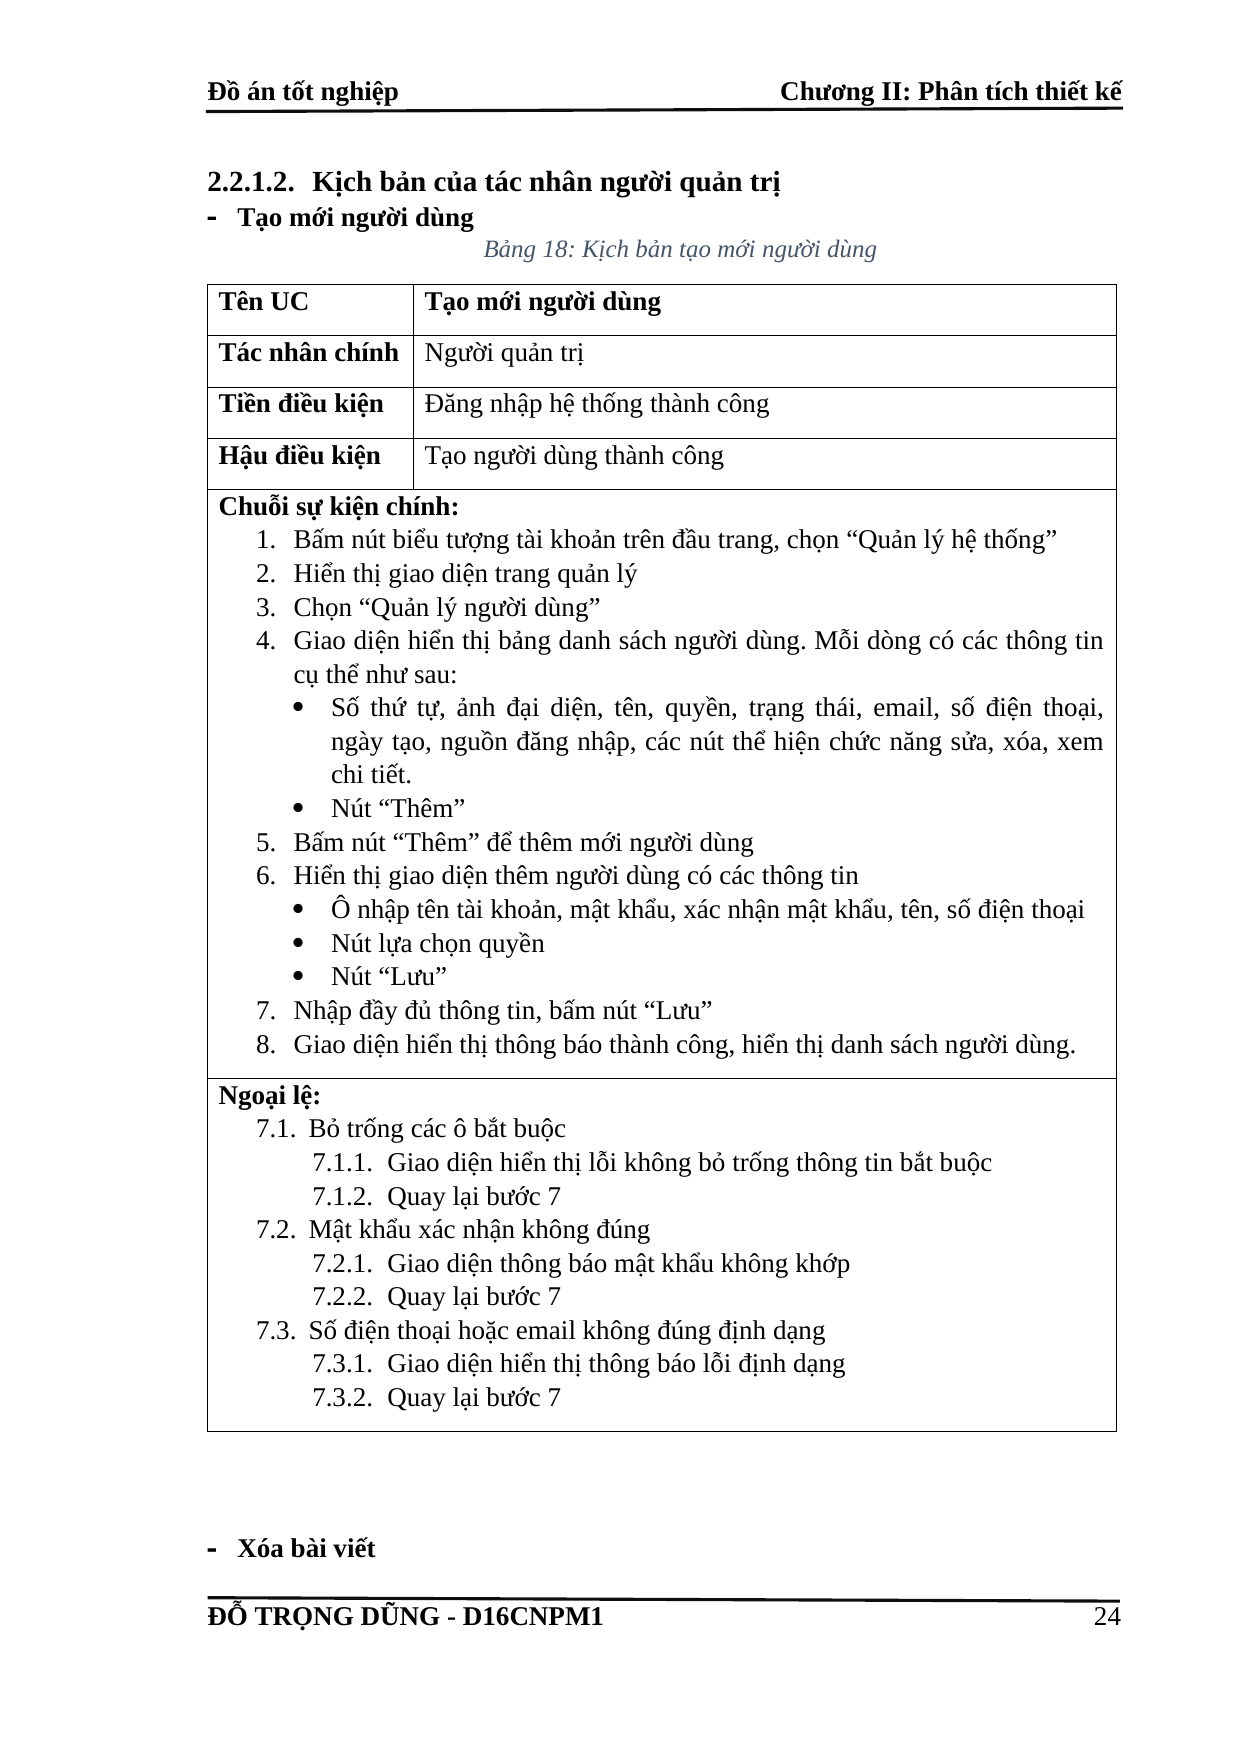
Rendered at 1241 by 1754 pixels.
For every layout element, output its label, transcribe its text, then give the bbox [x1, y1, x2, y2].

table_cell Tạo người dùng thành công [414, 439, 1116, 489]
table_cell Người quản trị [414, 336, 1116, 387]
list Tạo mới người dùng [207, 201, 1123, 232]
text Bảng 18: Kịch bản tạo mới người dùng [237, 234, 1123, 263]
table_cell Đăng nhập hệ thống thành công [414, 388, 1116, 438]
list Kịch bản của tác nhân người quản trị [207, 164, 1123, 197]
table_header Tạo mới người dùng [414, 285, 1116, 335]
table_header Tên UC [208, 285, 413, 335]
table_cell Tiền điều kiện [208, 388, 413, 438]
list Xóa bài viết [207, 1532, 1123, 1564]
table_cell Tác nhân chính [208, 336, 413, 387]
table_cell Hậu điều kiện [208, 439, 413, 489]
table_cell Chuỗi sự kiện chính: Bấm nút biểu tượng tài khoản trên đầu trang, chọn “Quản lý hệ thống” Hiển thị giao diện trang quản lý Chọn “Quản lý người dùng” Giao diện hiển thị bảng danh sách người dùng. Mỗi dòng có các thông tin cụ thể như sau: Số thứ tự, ảnh đại diện, tên, quyền, trạng thái, email, số điện thoại, ngày tạo, nguồn đăng nhập, các nút thể hiện chức năng sửa, xóa, xem chi tiết. Nút “Thêm” Bấm nút “Thêm” để thêm mới người dùng Hiển thị giao diện thêm người dùng có các thông tin Ô nhập tên tài khoản, mật khẩu, xác nhận mật khẩu, tên, số điện thoại Nút lựa chọn quyền Nút “Lưu” Nhập đầy đủ thông tin, bấm nút “Lưu” Giao diện hiển thị thông báo thành công, hiển thị danh sách người dùng. [208, 490, 1116, 1078]
table_cell Ngoại lệ: Bỏ trống các ô bắt buộc Giao diện hiển thị lỗi không bỏ trống thông tin bắt buộc Quay lại bước 7 Mật khẩu xác nhận không đúng Giao diện thông báo mật khẩu không khớp Quay lại bước 7 Số điện thoại hoặc email không đúng định dạng Giao diện hiển thị thông báo lỗi định dạng Quay lại bước 7 [208, 1079, 1116, 1431]
